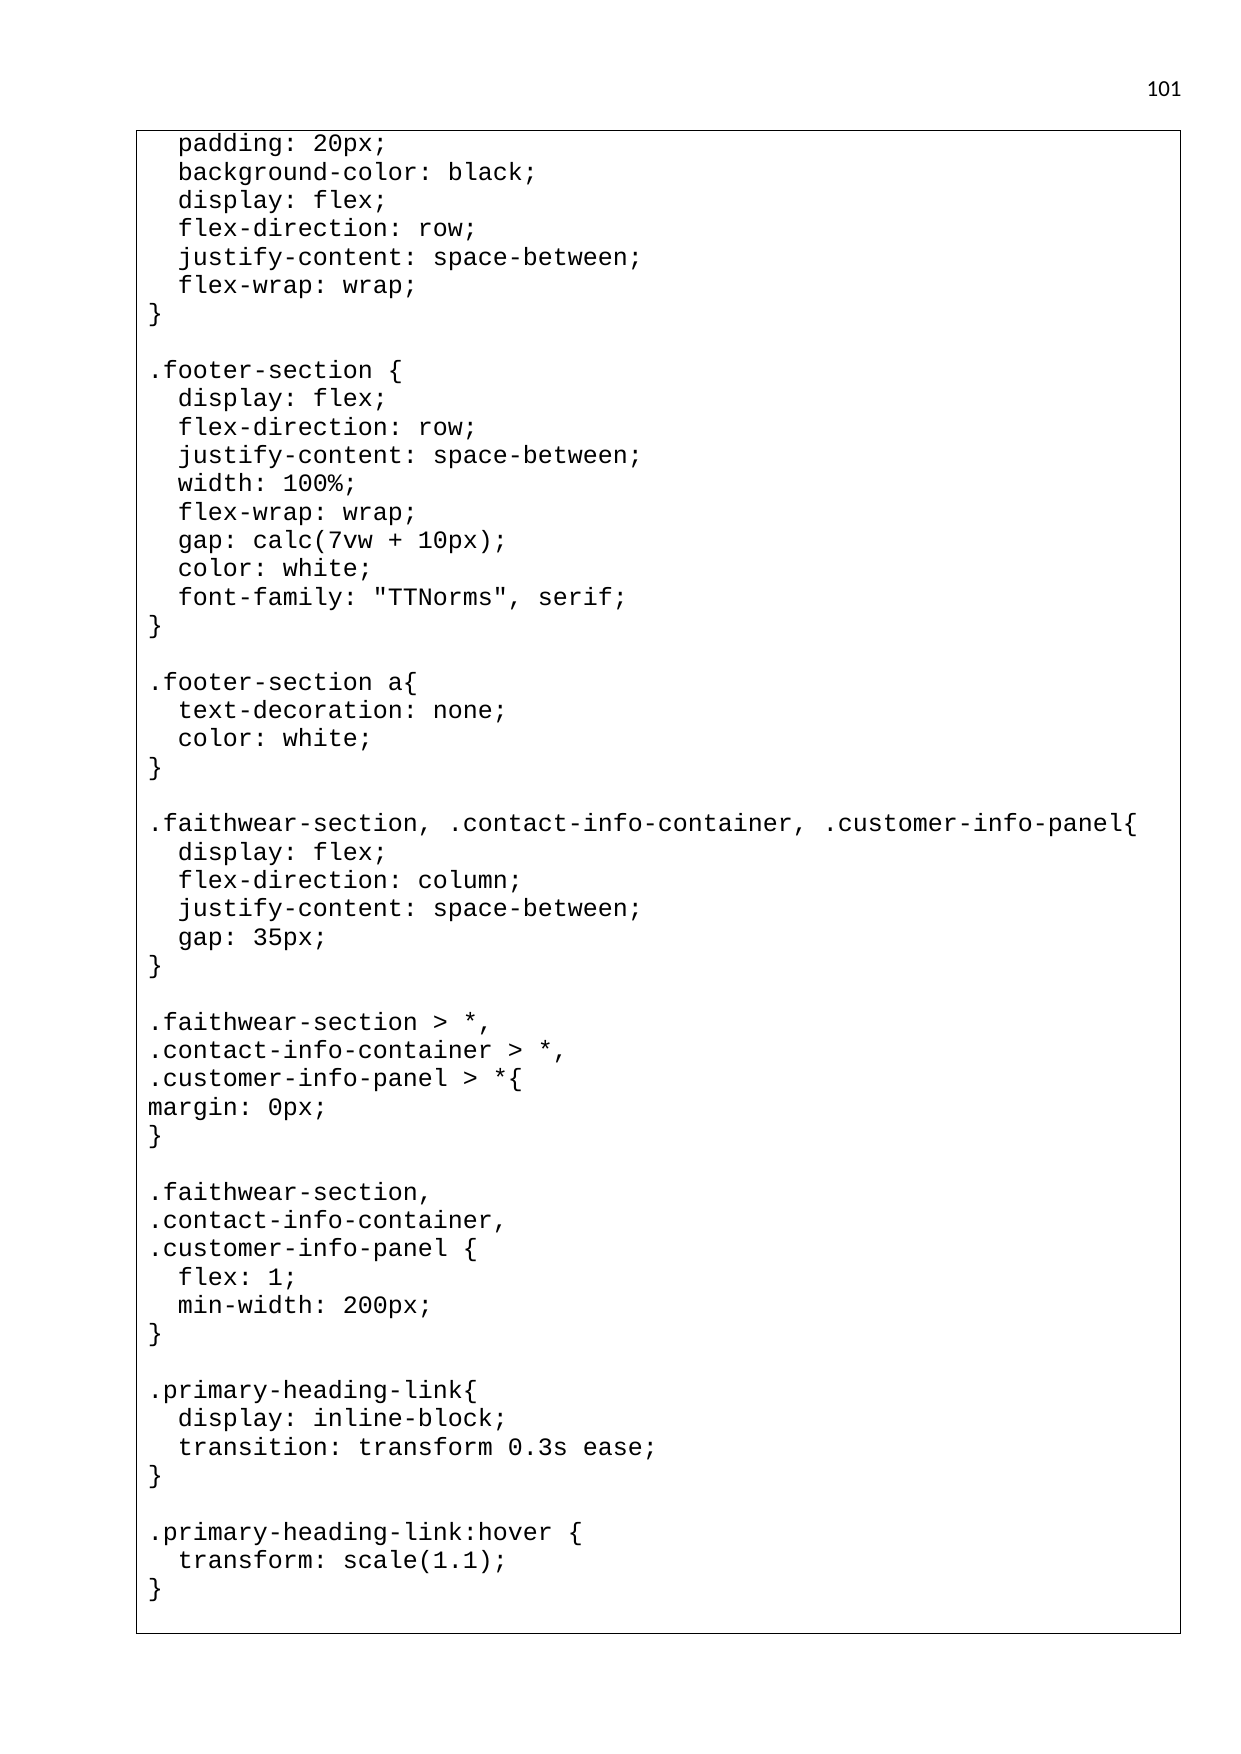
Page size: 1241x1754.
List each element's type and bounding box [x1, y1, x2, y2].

table_header [137, 131, 1180, 1633]
